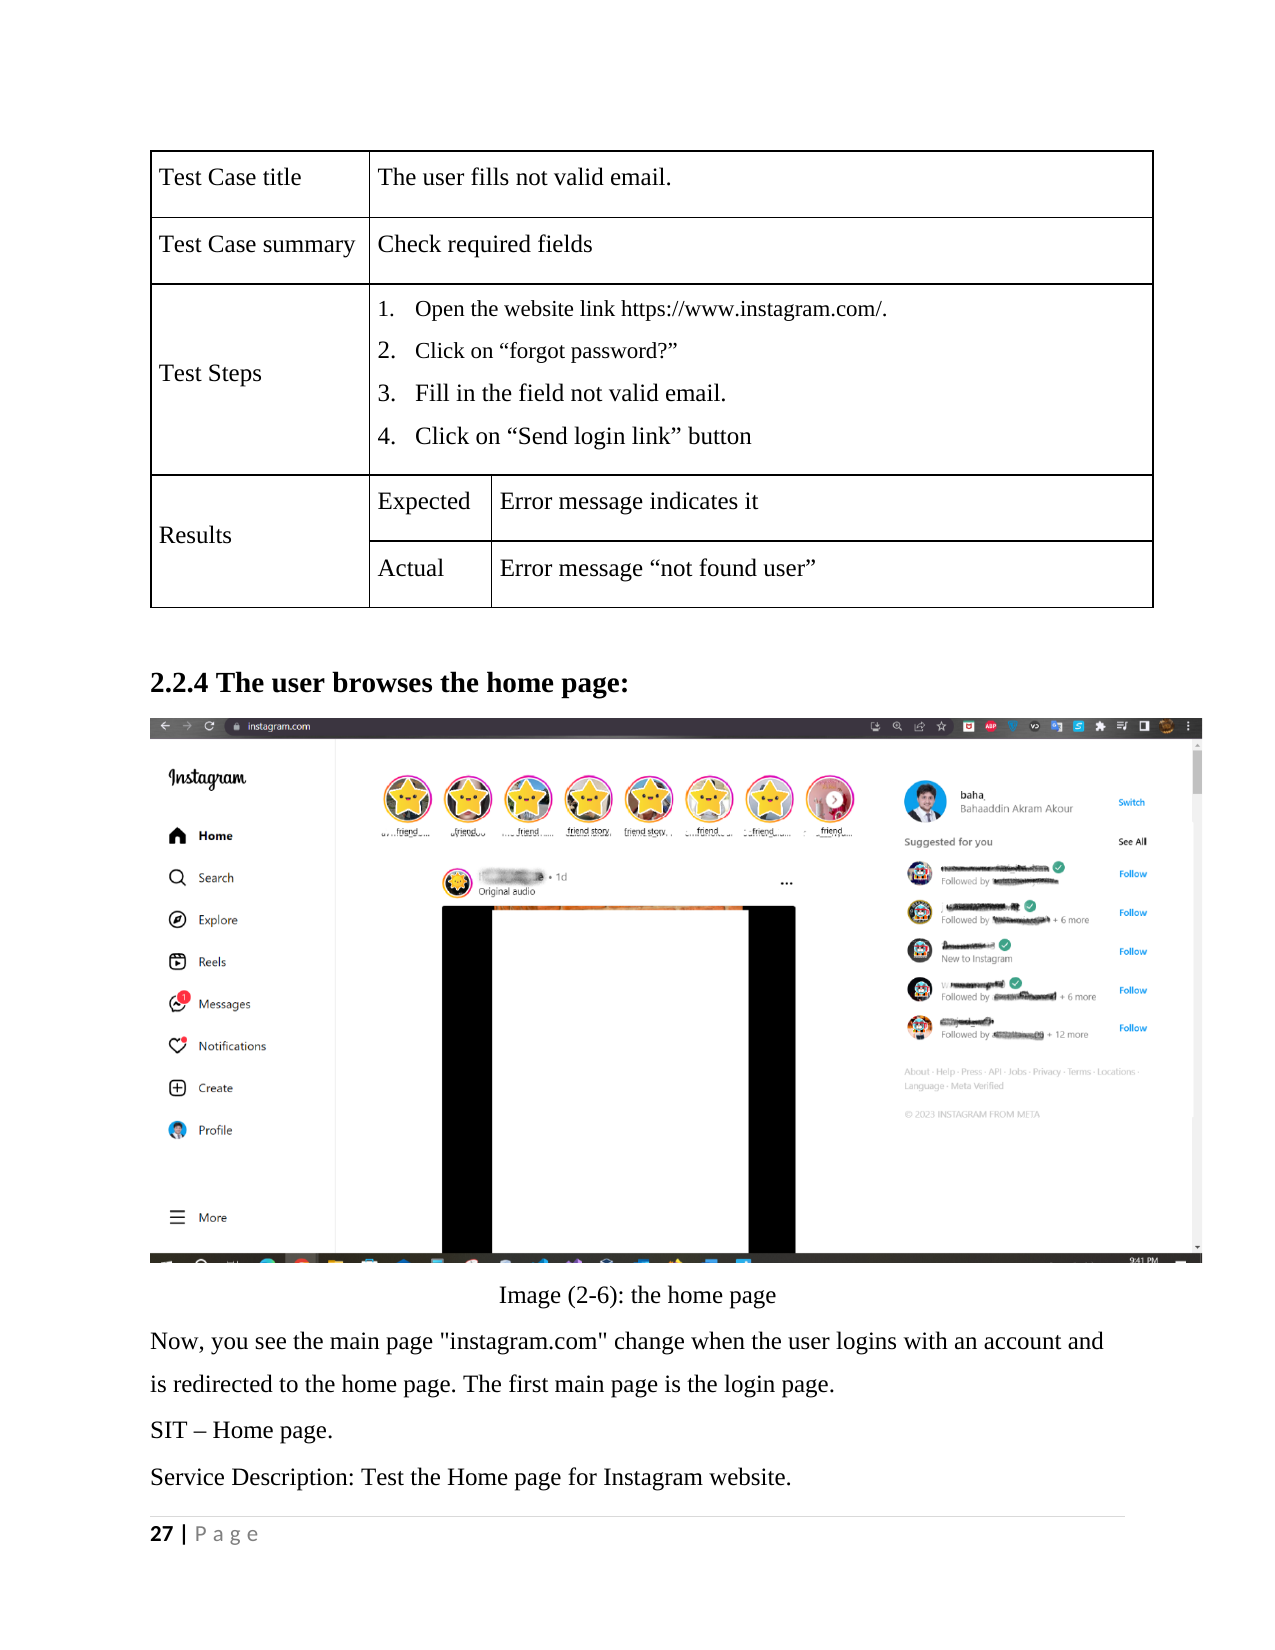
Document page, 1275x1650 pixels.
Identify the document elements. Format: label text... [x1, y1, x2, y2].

text Image (2-6): the home page [150, 1280, 1125, 1308]
table_cell Test Case summary [152, 218, 369, 283]
text Now, you see the main page "instagram.com" change when the user logins with an account and is redirected to the home page. The first main page is the login page. [150, 1326, 1125, 1398]
table_cell Expected [370, 476, 491, 540]
table_cell Actual [370, 542, 491, 607]
table_cell Check required fields [370, 218, 1152, 283]
picture [150, 718, 1203, 1263]
text SIT – Home page. [150, 1415, 1125, 1444]
text Service Description: Test the Home page for Instagram website. [150, 1462, 1125, 1490]
table_cell Error message indicates it [492, 476, 1152, 540]
table_cell Test Steps [152, 285, 369, 474]
table_cell Test Case title [152, 152, 369, 216]
table_cell Open the website link https://www.instagram.com/. Click on “forgot password?” Fill in the field not valid email. Click on “Send login link” button [370, 285, 1152, 474]
text 2.2.4 The user browses the home page: [150, 665, 1125, 698]
table_cell The user fills not valid email. [370, 152, 1152, 216]
table_cell Error message “not found user” [492, 542, 1152, 607]
table_cell Results [152, 476, 369, 607]
